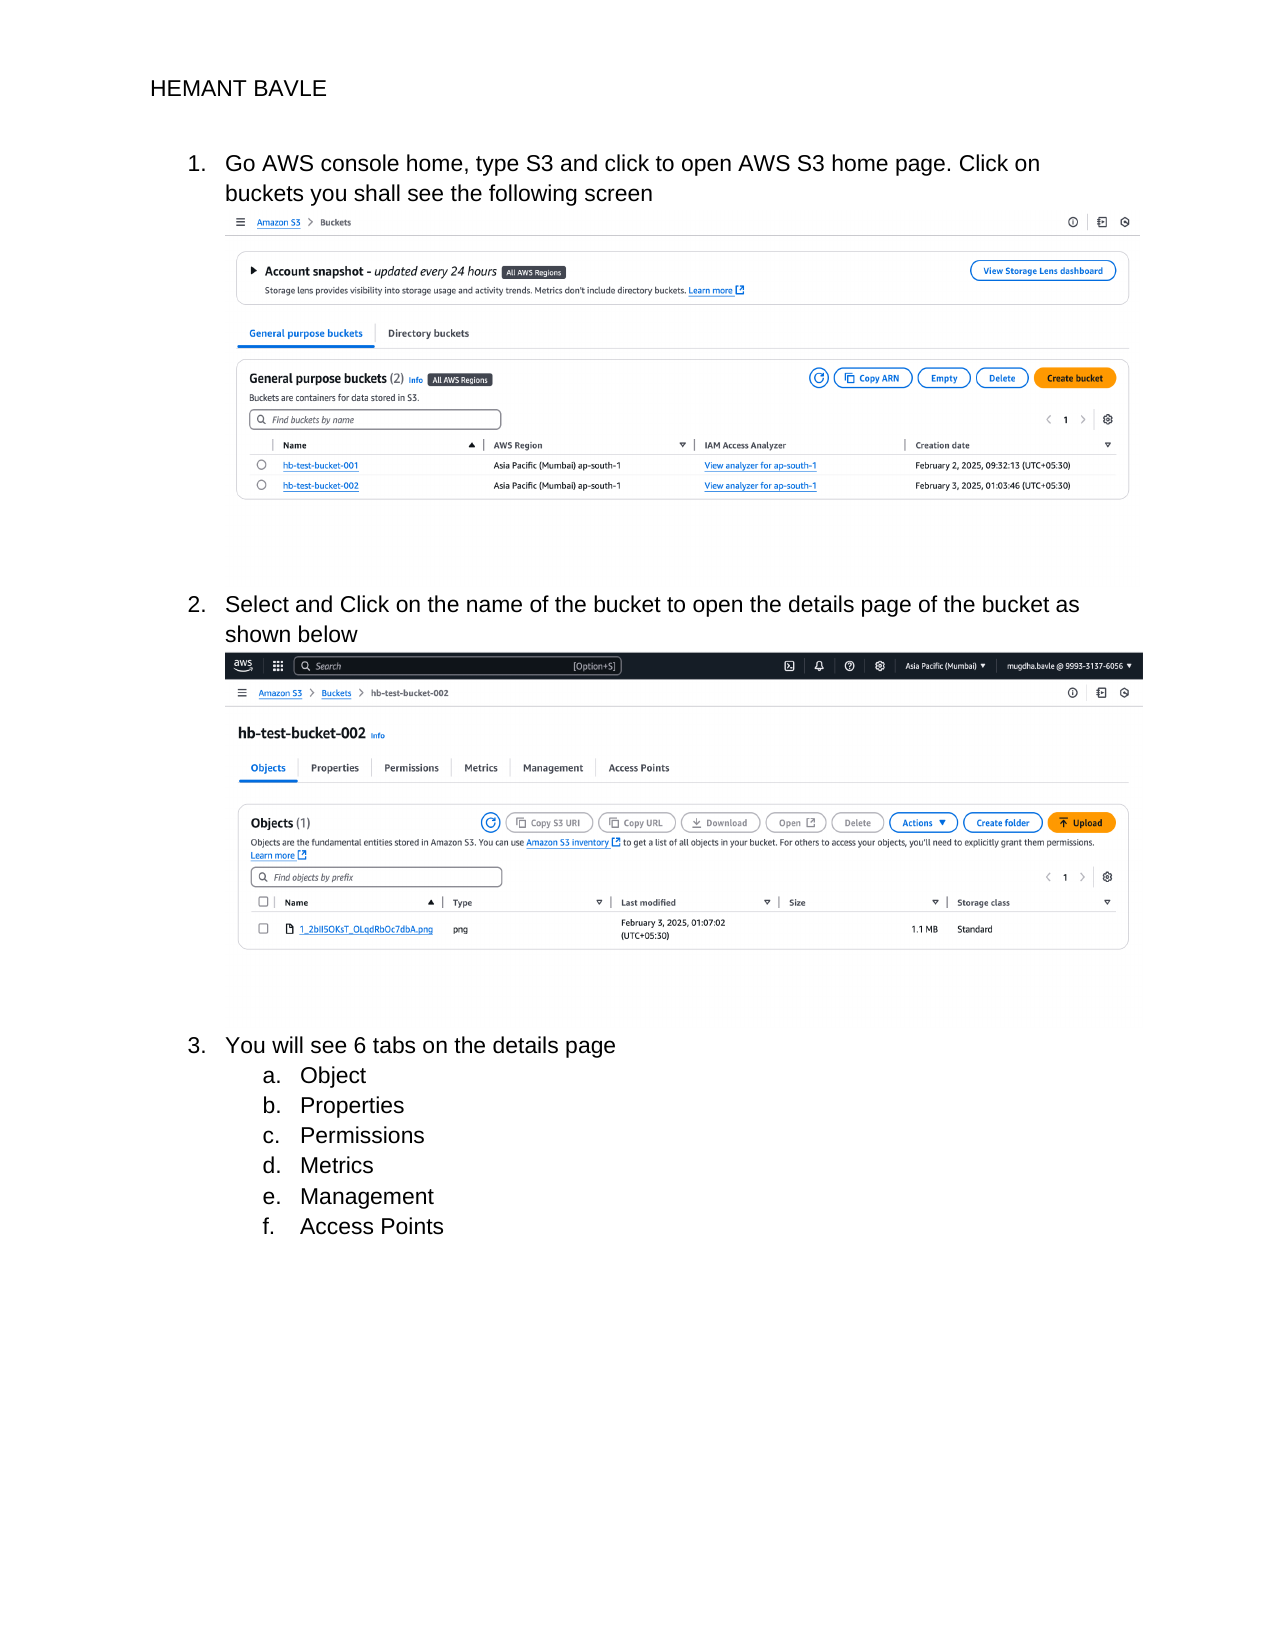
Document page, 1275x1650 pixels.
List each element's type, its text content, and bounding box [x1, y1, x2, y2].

list Object [262, 1062, 1125, 1088]
list Properties [262, 1092, 1125, 1118]
list Metrics [262, 1152, 1125, 1179]
picture [225, 651, 1143, 1028]
list Management [262, 1183, 1125, 1209]
list You will see 6 tabs on the details page [187, 1032, 1125, 1058]
list Access Points [262, 1213, 1125, 1239]
list Permissions [262, 1122, 1125, 1149]
picture [225, 210, 1140, 587]
